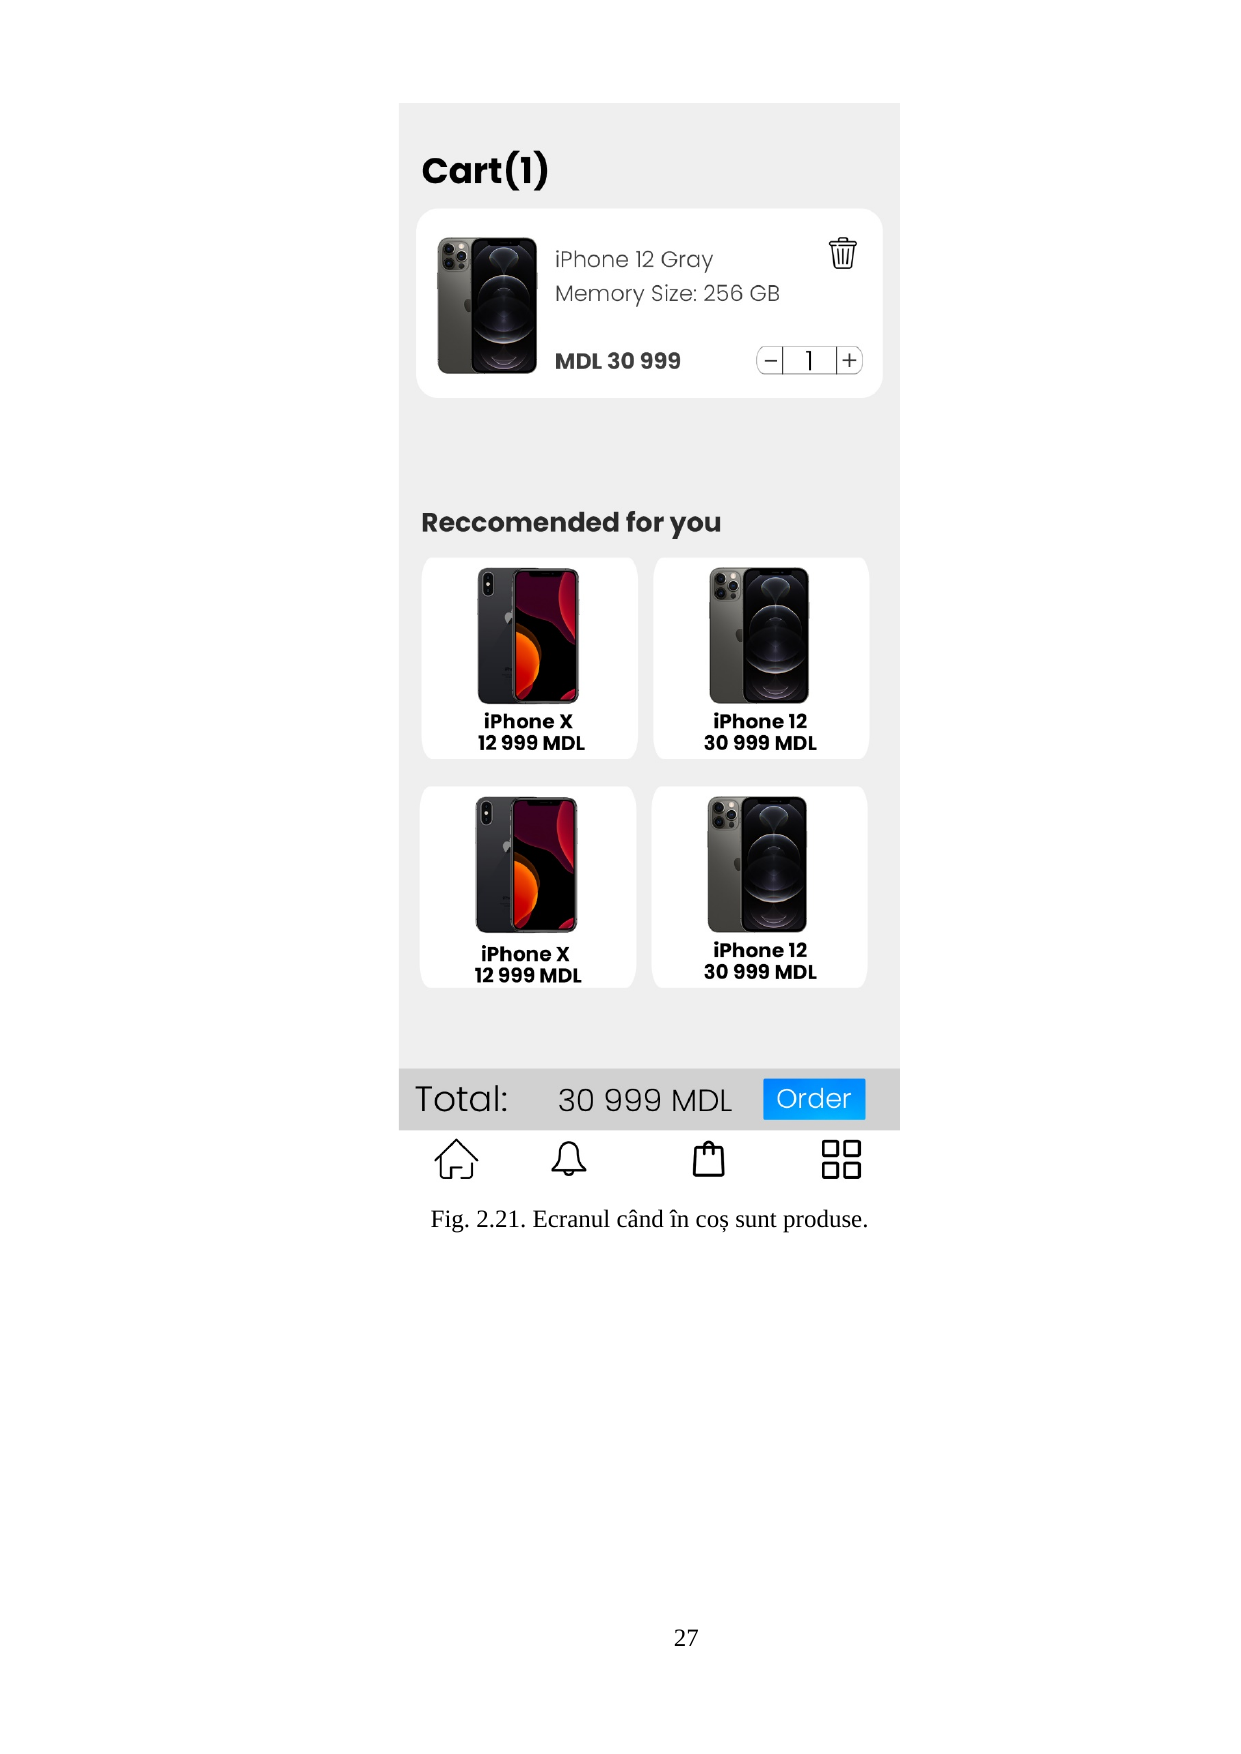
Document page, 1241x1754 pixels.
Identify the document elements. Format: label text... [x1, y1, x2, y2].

text Fig. 2.21. Ecranul când în coș sunt produse. [147, 1204, 1152, 1232]
picture [398, 103, 900, 1190]
